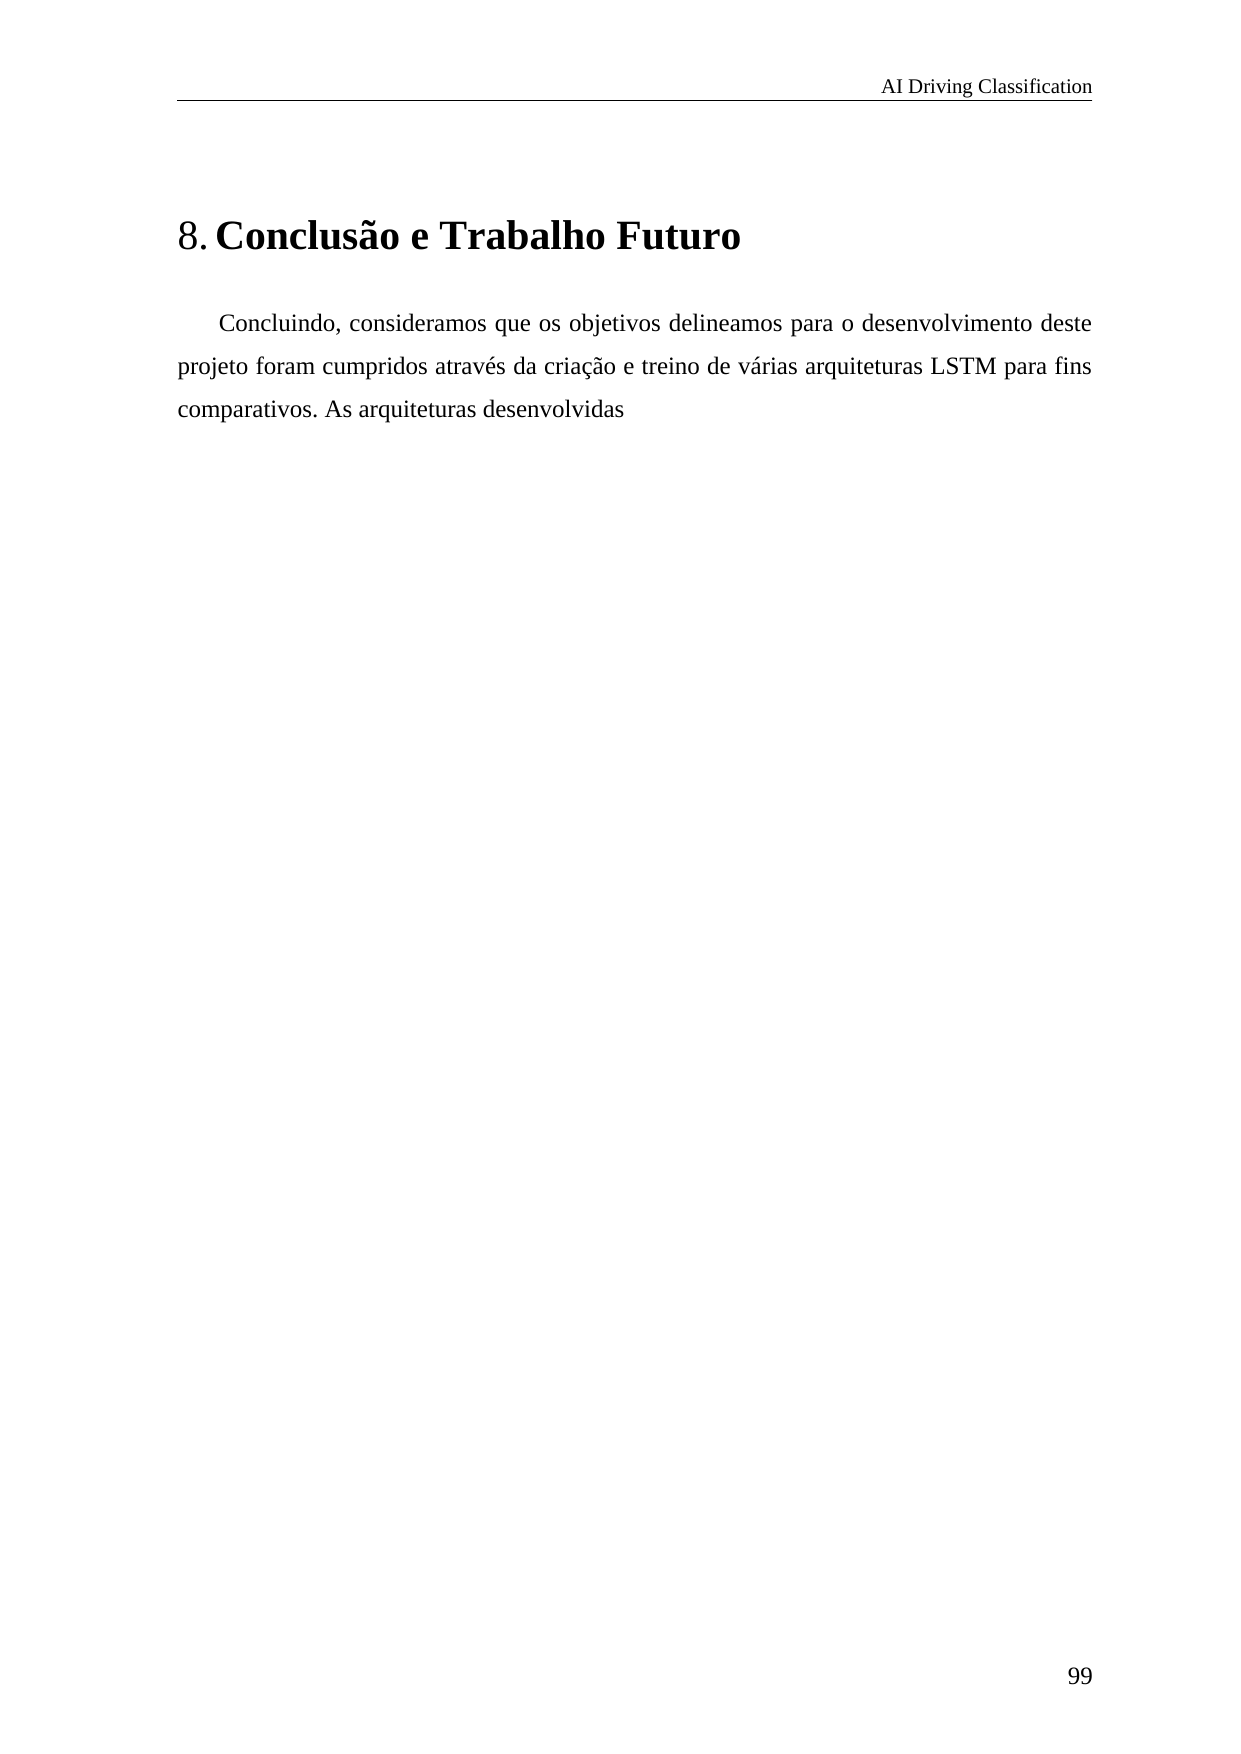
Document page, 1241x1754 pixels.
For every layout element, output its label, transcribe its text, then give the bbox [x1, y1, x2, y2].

text Concluindo, consideramos que os objetivos delineamos para o desenvolvimento deste projeto foram cumpridos através da criação e treino de várias arquiteturas LSTM para fins comparativos. As arquiteturas desenvolvidas [177, 308, 1092, 423]
subtitle Conclusão e Trabalho Futuro [177, 210, 1092, 258]
